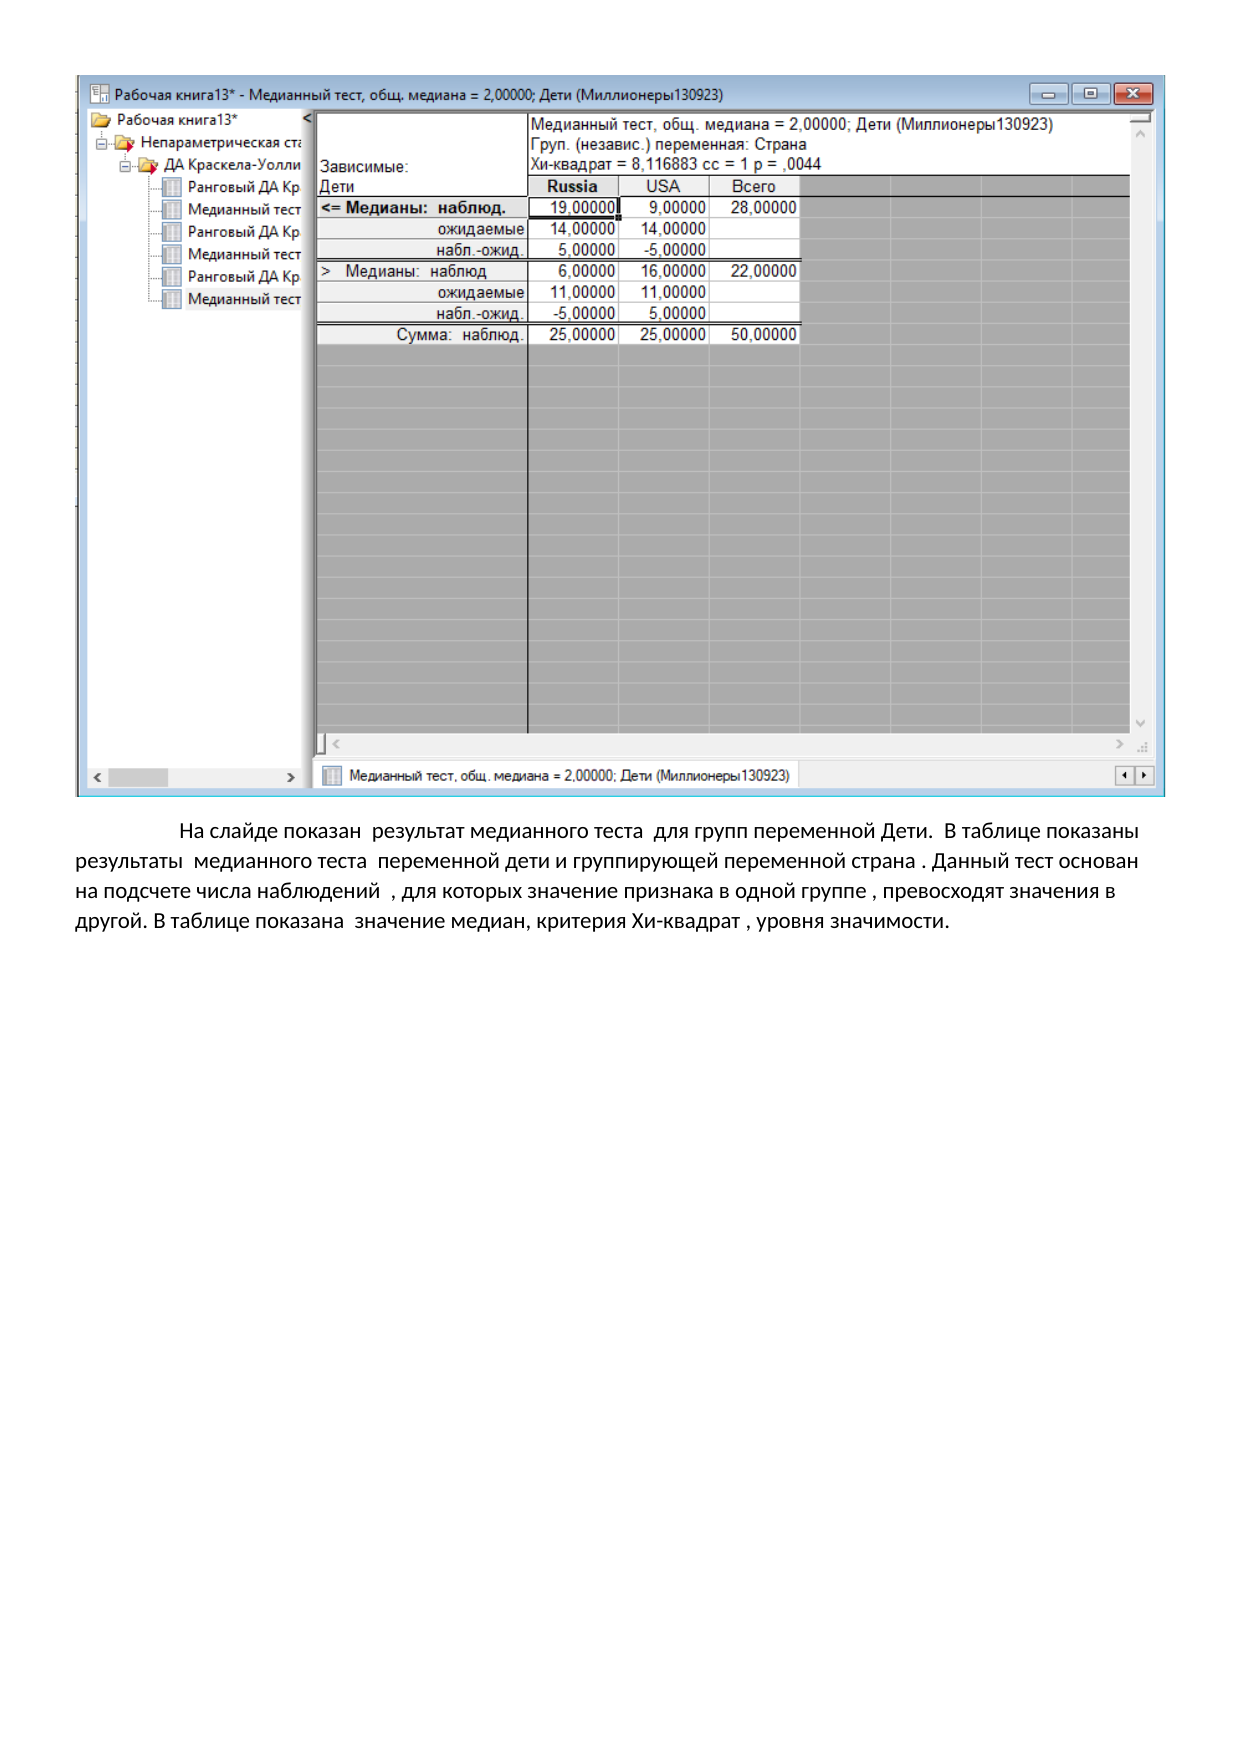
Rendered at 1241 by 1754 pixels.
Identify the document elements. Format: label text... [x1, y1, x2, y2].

picture [75, 75, 1166, 797]
text На слайде показан результат медианного теста для групп переменной Дети. В таблице показаны результаты медианного теста переменной дети и группирующей переменной страна . Данный тест основан на подсчете числа наблюдений , для которых значение признака в одной группе , превосходят значения в другой. В таблице показана значение медиан, критерия Хи-квадрат , уровня значимости. [75, 816, 1165, 934]
